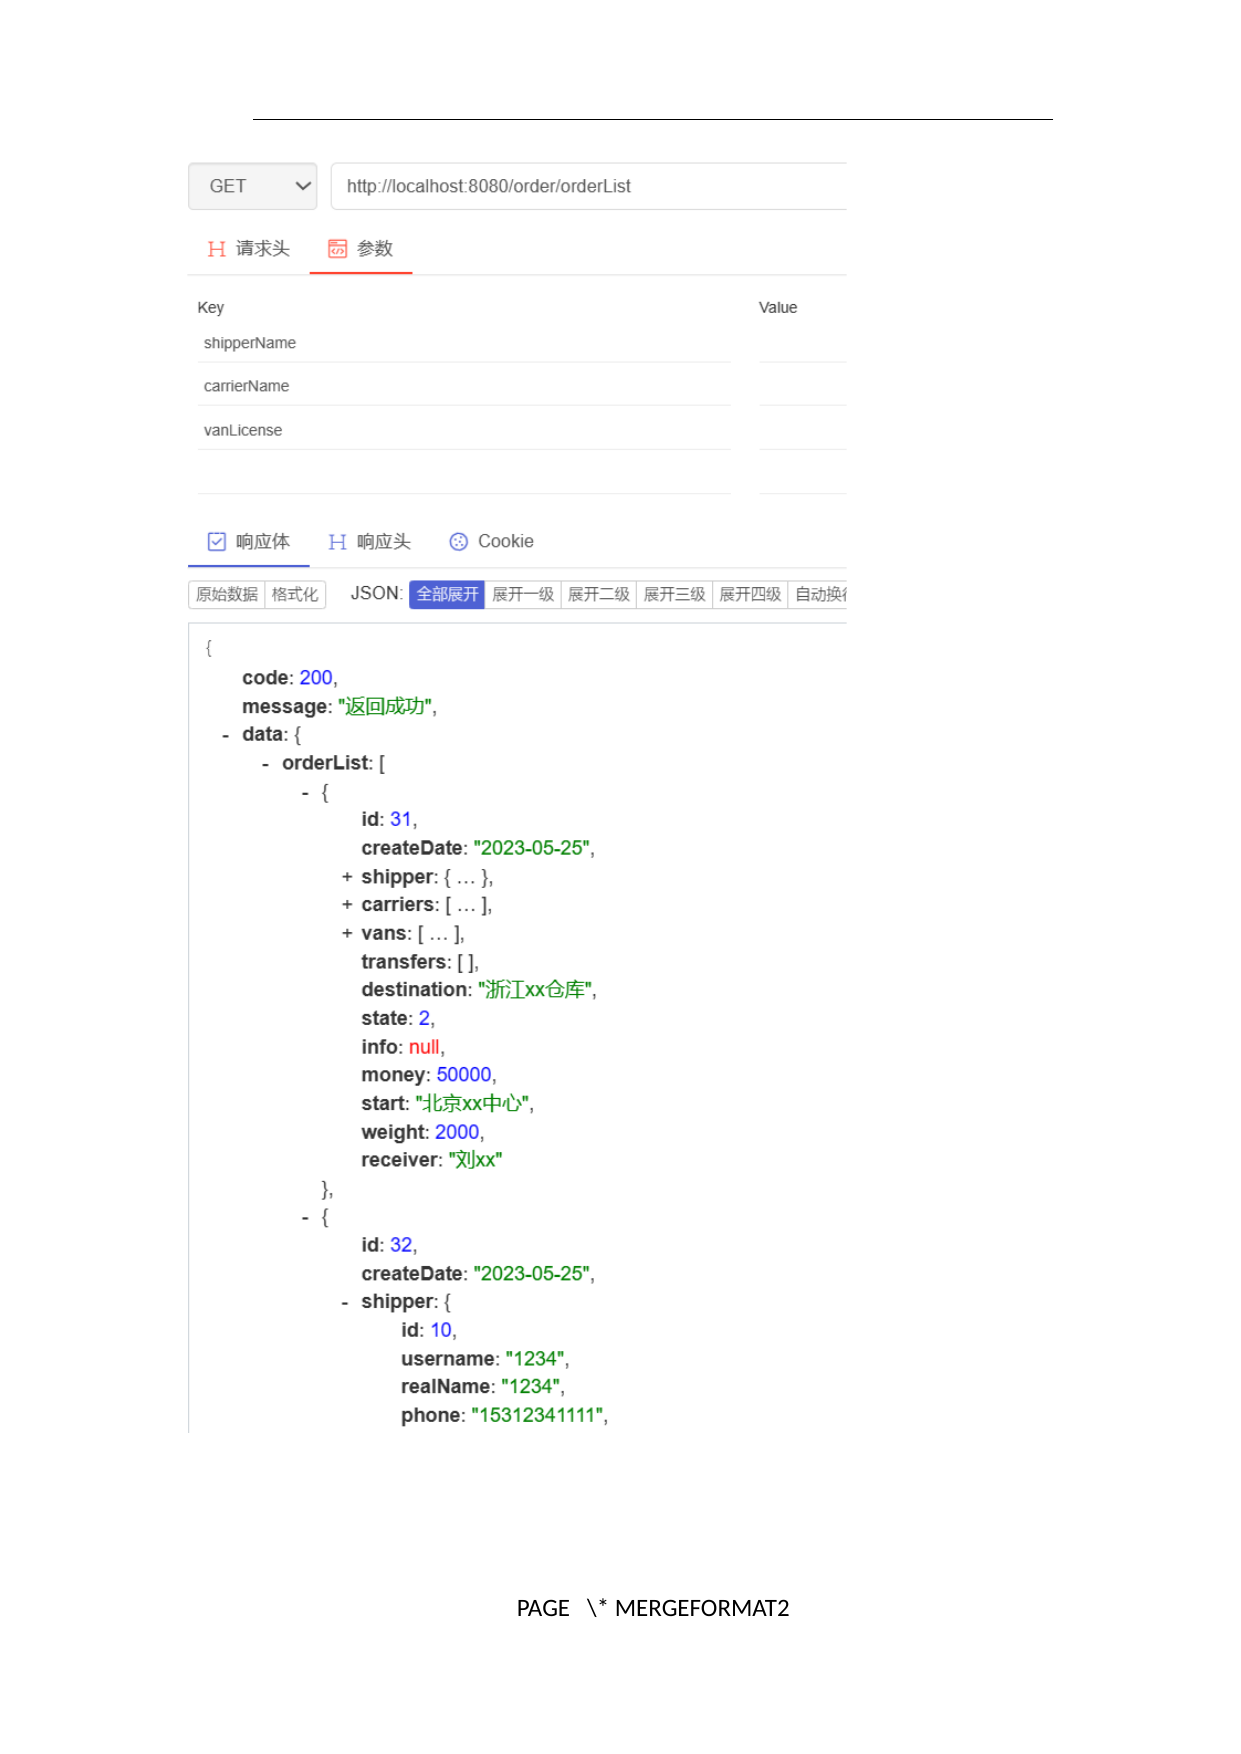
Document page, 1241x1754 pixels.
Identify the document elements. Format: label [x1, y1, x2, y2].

picture [187, 157, 847, 1433]
